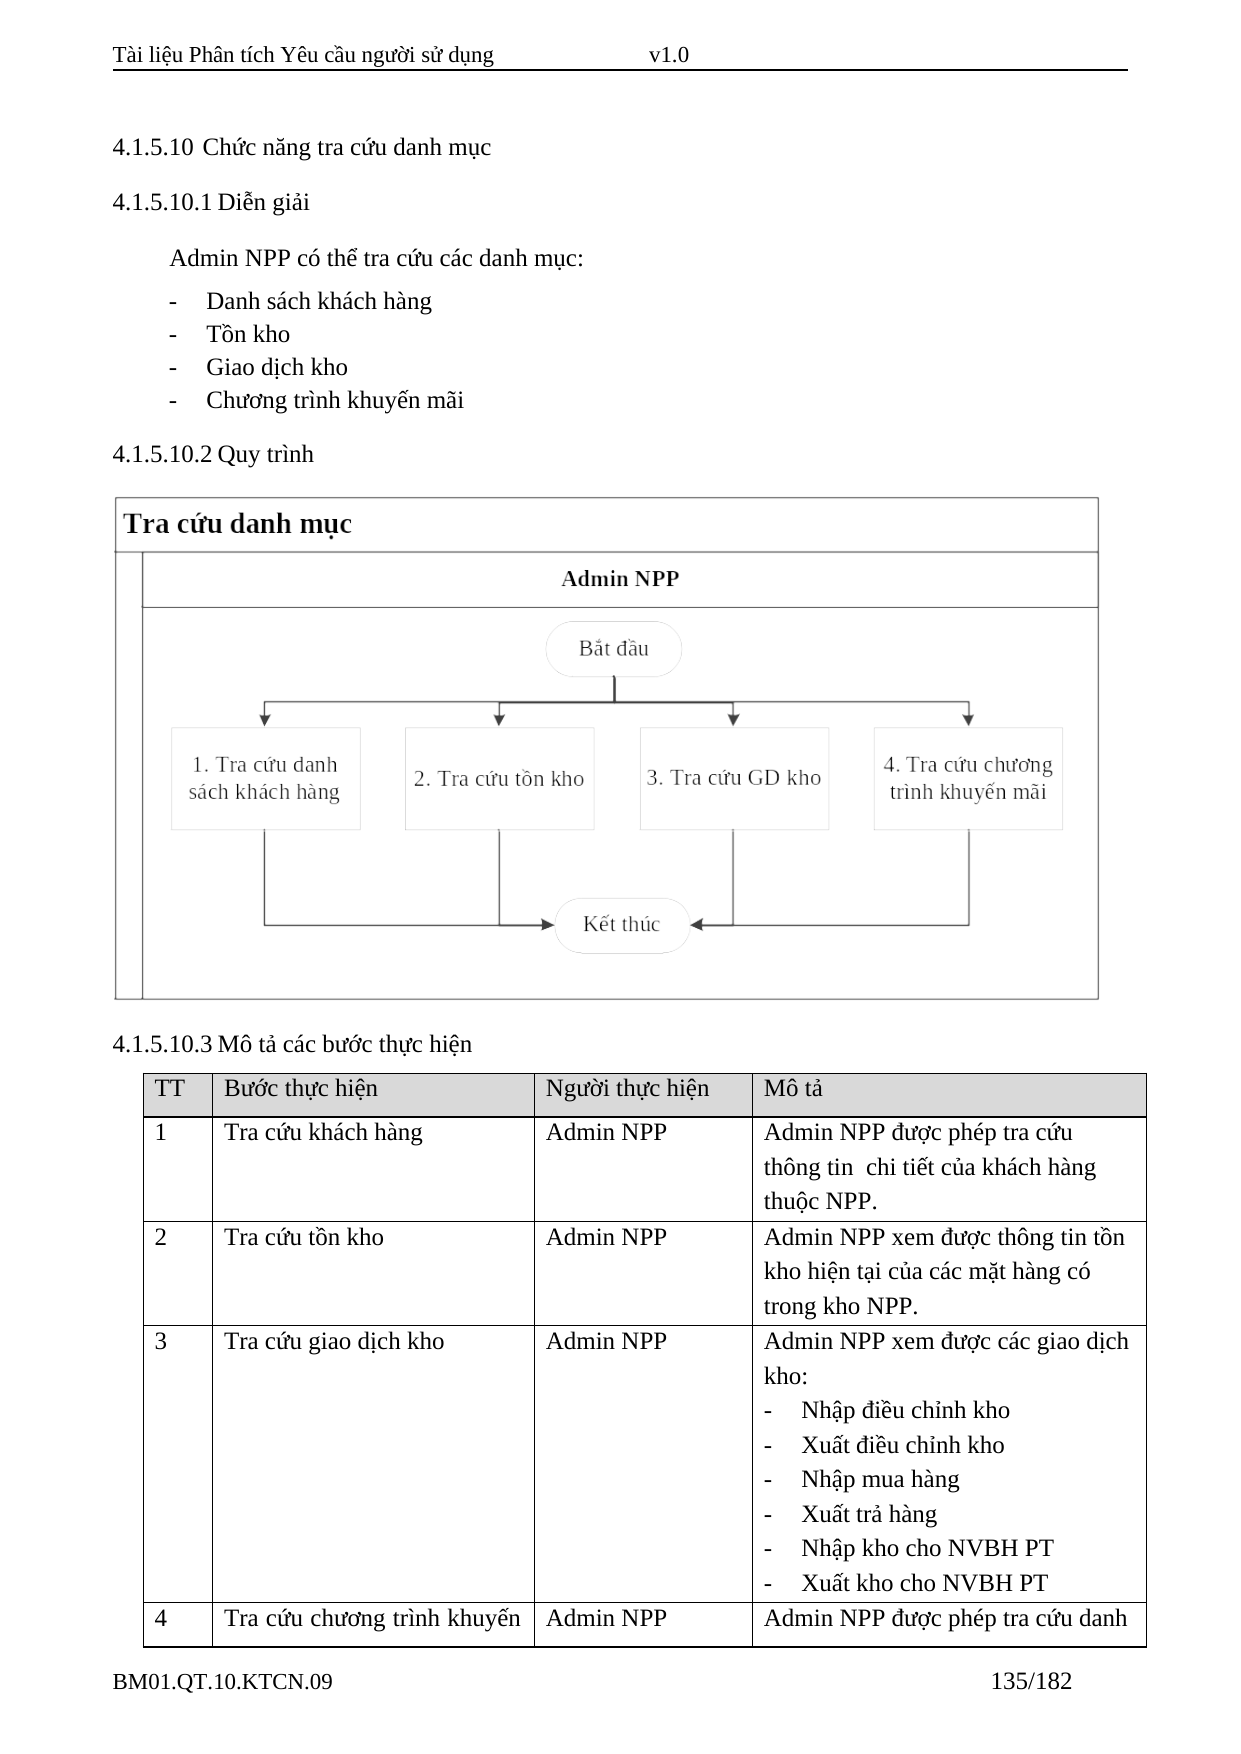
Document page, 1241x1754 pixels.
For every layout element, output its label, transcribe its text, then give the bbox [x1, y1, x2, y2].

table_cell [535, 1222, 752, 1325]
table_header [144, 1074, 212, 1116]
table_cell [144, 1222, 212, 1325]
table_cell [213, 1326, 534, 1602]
list Chương trình khuyến mãi [169, 385, 1128, 414]
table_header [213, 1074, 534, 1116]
text Admin NPP có thể tra cứu các danh mục: [169, 243, 1128, 272]
list Giao dịch kho [169, 352, 1128, 381]
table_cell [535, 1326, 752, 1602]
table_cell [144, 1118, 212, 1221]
subtitle Quy trình [112, 439, 1128, 468]
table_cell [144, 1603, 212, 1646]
subtitle Diễn giải [112, 187, 1128, 216]
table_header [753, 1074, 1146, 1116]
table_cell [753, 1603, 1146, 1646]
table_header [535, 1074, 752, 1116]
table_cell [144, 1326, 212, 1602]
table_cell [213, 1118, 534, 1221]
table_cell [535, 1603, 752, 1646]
list Tồn kho [169, 319, 1128, 348]
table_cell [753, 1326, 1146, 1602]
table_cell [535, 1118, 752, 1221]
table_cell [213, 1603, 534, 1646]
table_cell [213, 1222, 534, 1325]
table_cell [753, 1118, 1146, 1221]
subtitle Mô tả các bước thực hiện [112, 1029, 1128, 1058]
list Danh sách khách hàng [169, 286, 1128, 315]
subtitle Chức năng tra cứu danh mục [112, 132, 1128, 160]
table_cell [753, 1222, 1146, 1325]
